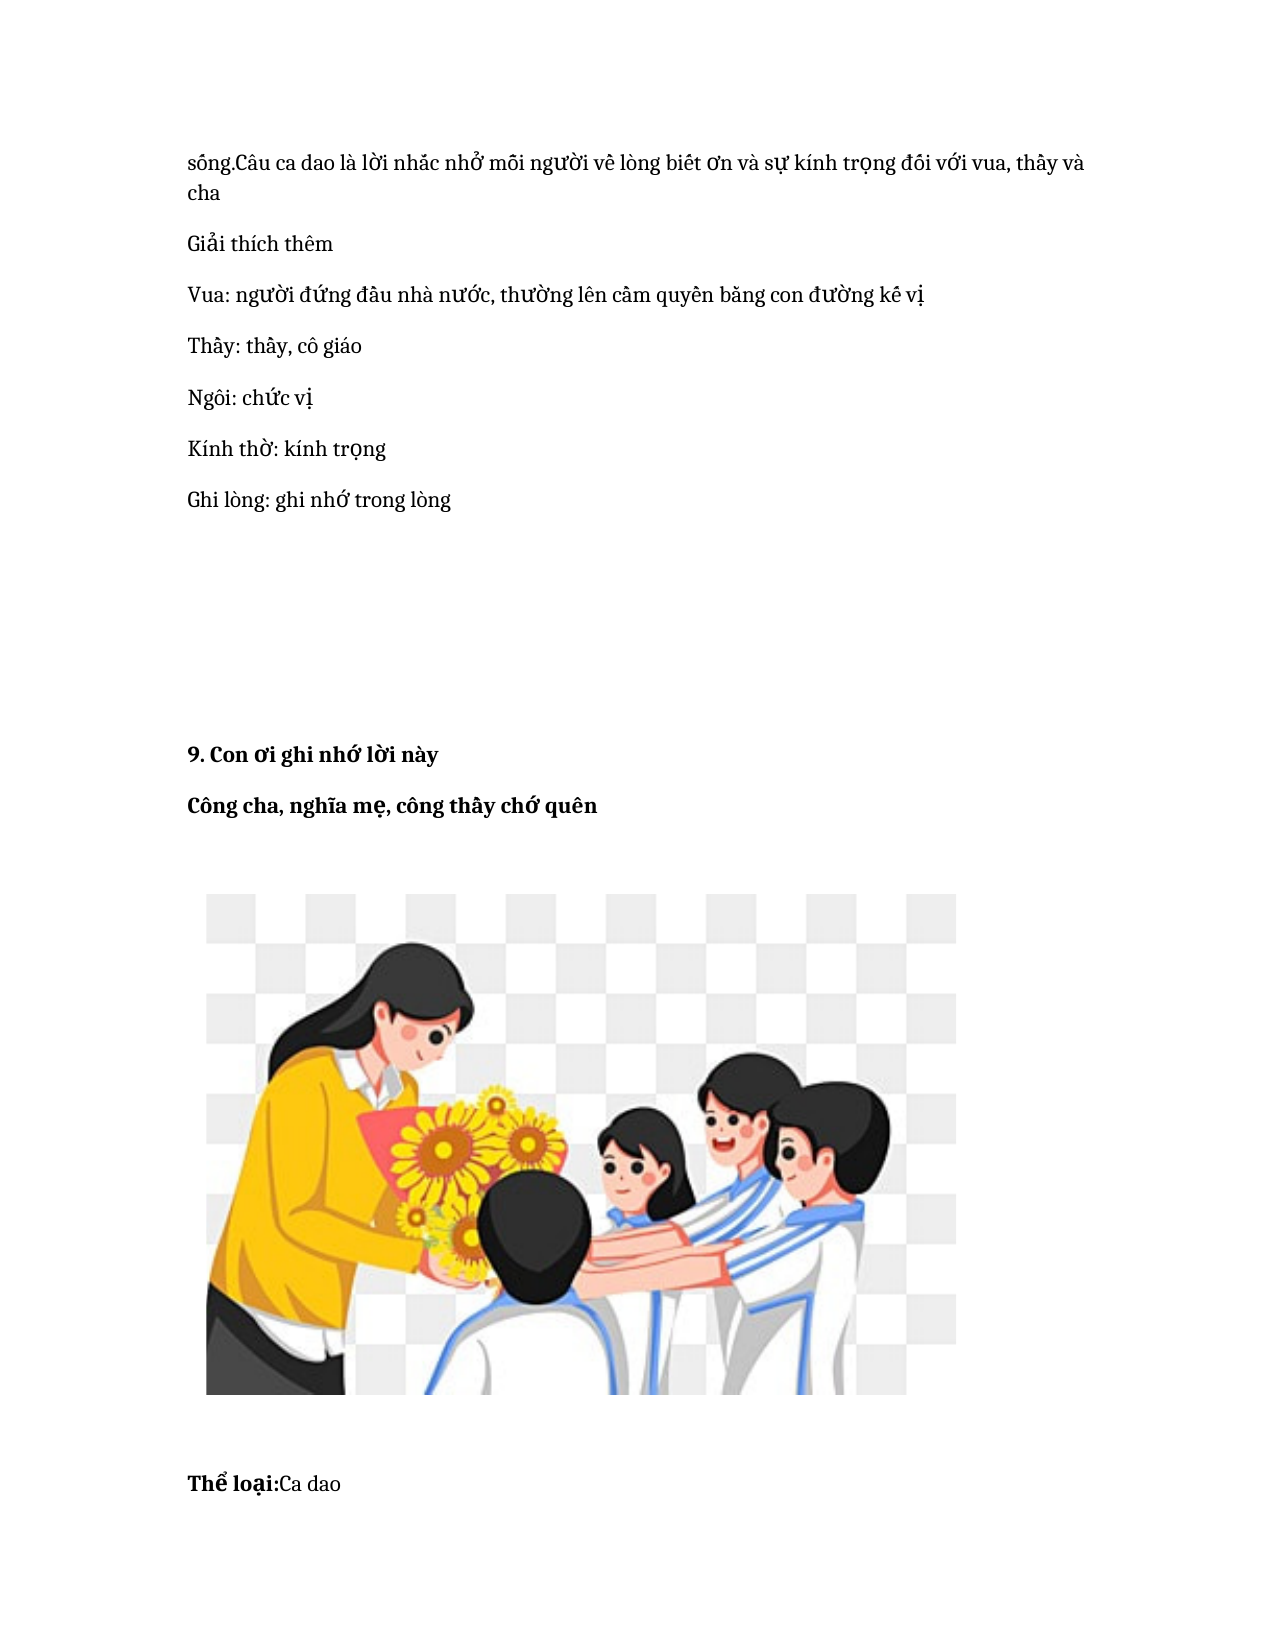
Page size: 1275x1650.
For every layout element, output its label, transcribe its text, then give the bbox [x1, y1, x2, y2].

text 9. Con ơi ghi nhớ lời này [187, 742, 1087, 768]
text Ghi lòng: ghi nhớ trong lòng [187, 486, 1087, 513]
text Vua: người đứng đầu nhà nước, thường lên cầm quyền bằng con đường kế vị [187, 282, 1087, 309]
text Kính thờ: kính trọng [187, 435, 1087, 462]
text Ngôi: chức vị [187, 384, 1087, 411]
text Thầy: thầy, cô giáo [187, 333, 1087, 360]
text Công cha, nghĩa mẹ, công thầy chớ quên [187, 793, 1087, 819]
picture [206, 894, 957, 1395]
text Giải thích thêm [187, 231, 1087, 258]
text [187, 150, 1087, 207]
text Thể loại:Ca dao [187, 1471, 1087, 1497]
